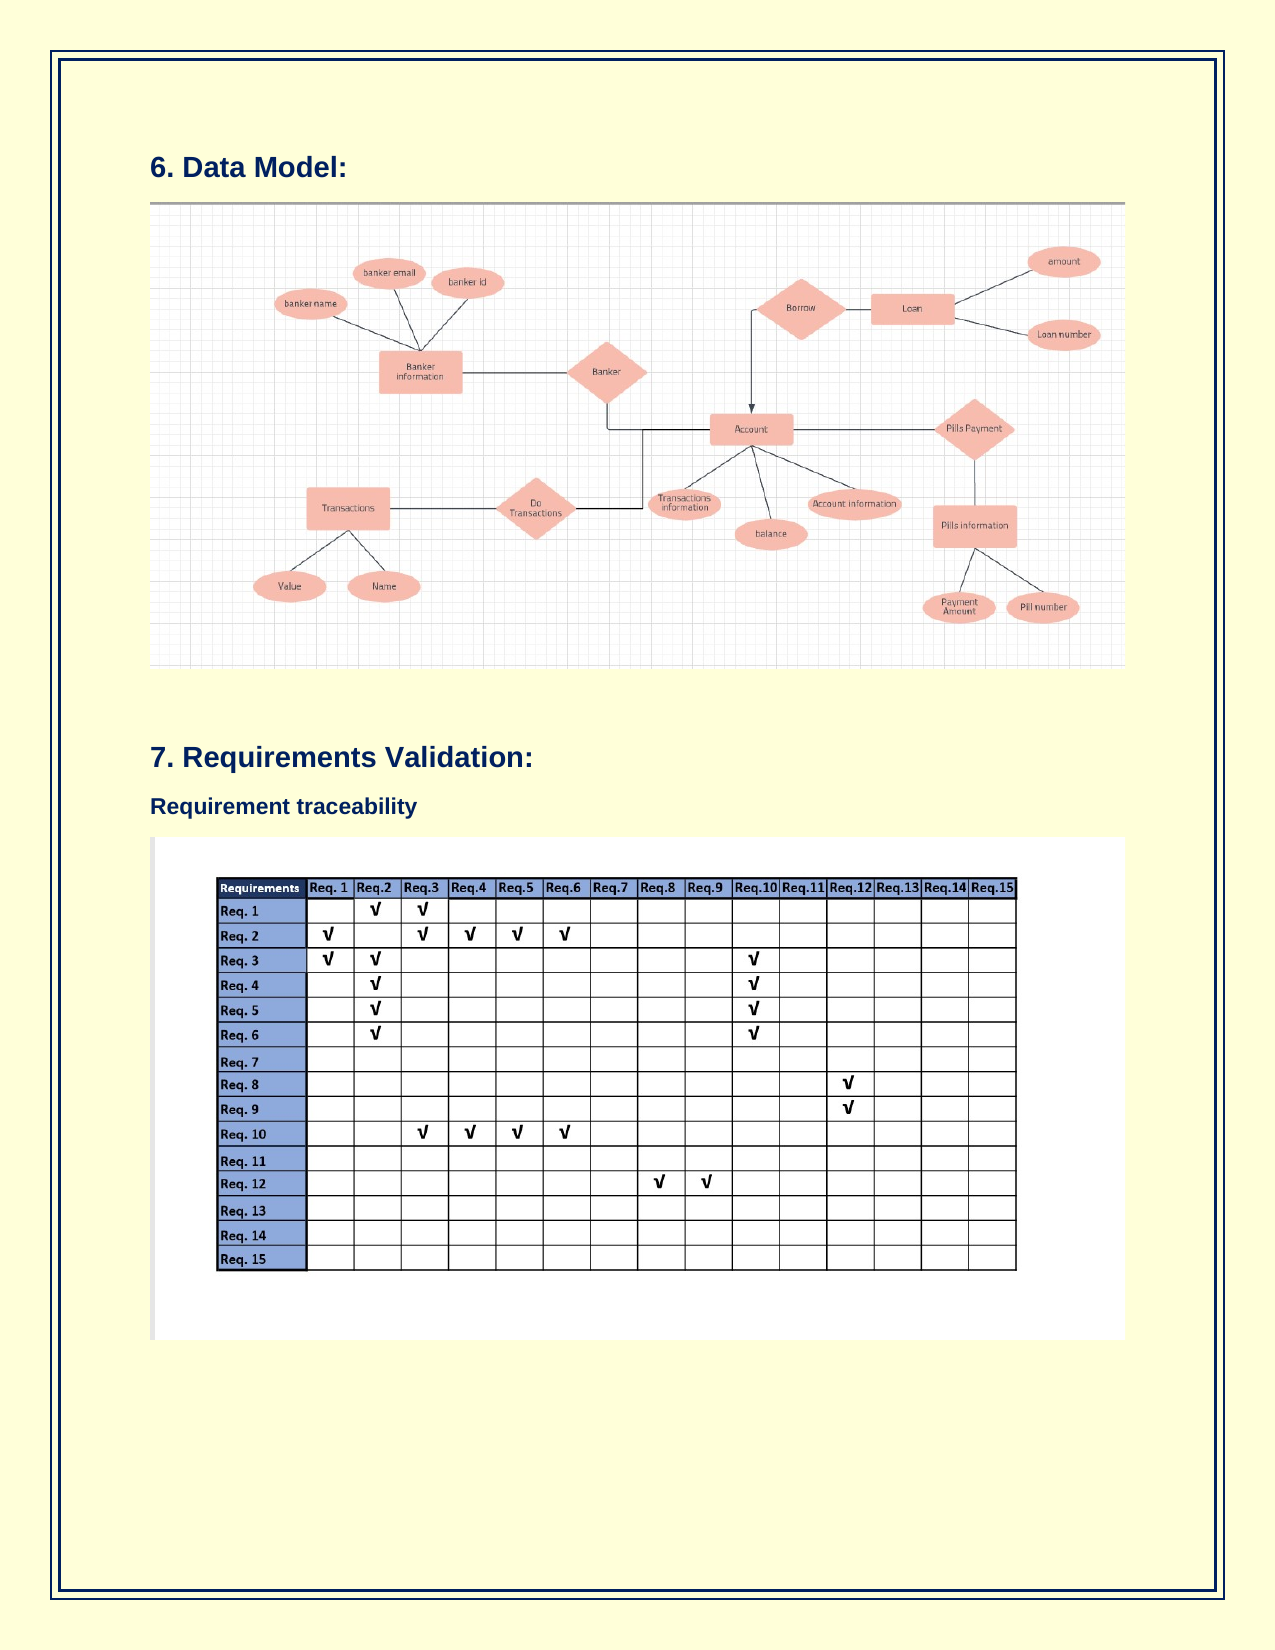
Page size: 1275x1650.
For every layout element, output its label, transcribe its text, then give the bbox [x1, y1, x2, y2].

text Requirement traceability [150, 793, 1125, 819]
text 6. Data Model: [150, 150, 1125, 183]
picture [150, 202, 1125, 669]
text 7. Requirements Validation: [150, 740, 1125, 773]
picture [150, 837, 1125, 1340]
